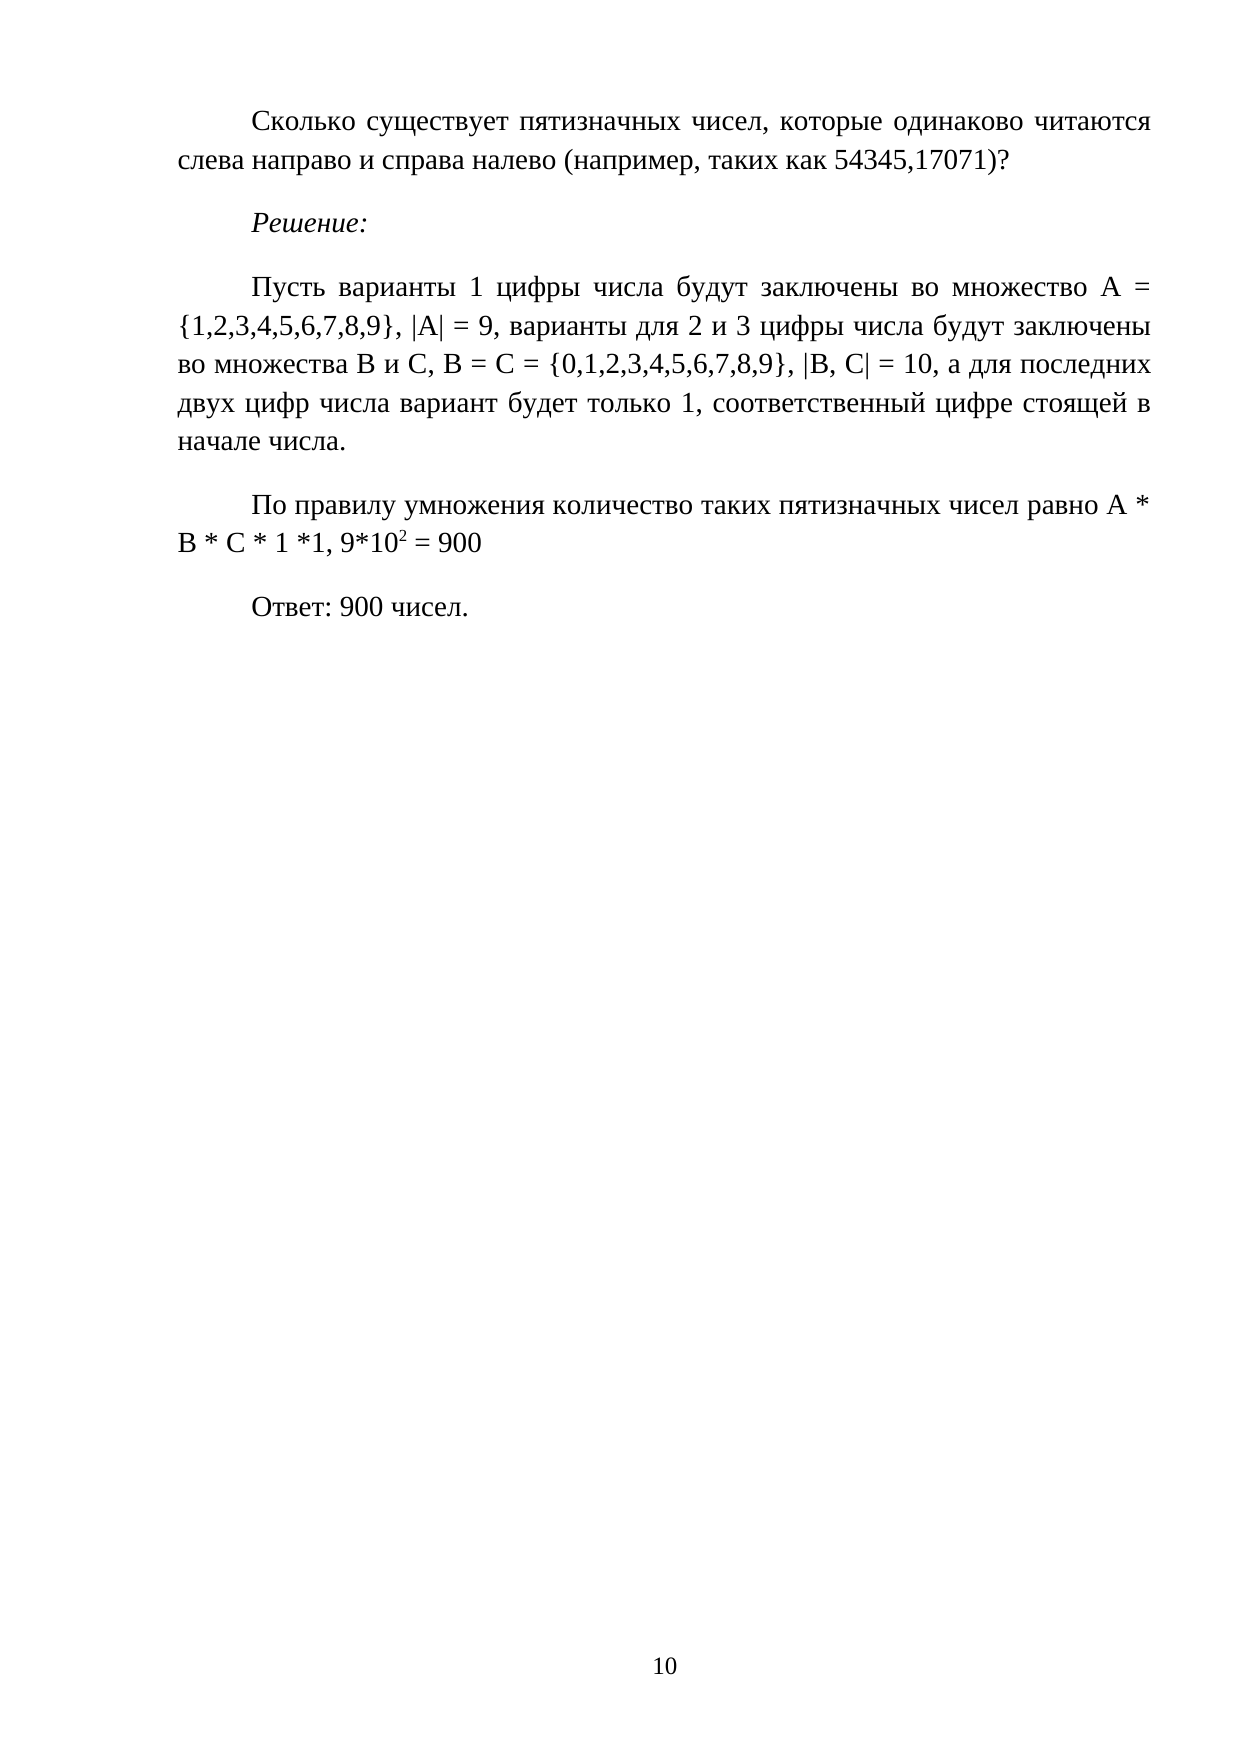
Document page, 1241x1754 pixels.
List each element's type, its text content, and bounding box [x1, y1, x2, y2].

text Решение: [177, 206, 1152, 239]
text По правилу умножения количество таких пятизначных чисел равно А * В * С * 1 *1, 9*102 = 900 [177, 487, 1152, 559]
text Пусть варианты 1 цифры числа будут заключены во множество А = {1,2,3,4,5,6,7,8,9}, |А| = 9, варианты для 2 и 3 цифры числа будут заключены во множества В и С, В = С = {0,1,2,3,4,5,6,7,8,9}, |B, C| = 10, а для последних двух цифр числа вариант будет только 1, соответственный цифре стоящей в начале числа. [177, 269, 1152, 457]
text Ответ: 900 чисел. [177, 589, 1152, 622]
text Сколько существует пятизначных чисел, которые одинаково читаются слева направо и справа налево (например, таких как 54345,17071)? [177, 103, 1152, 176]
